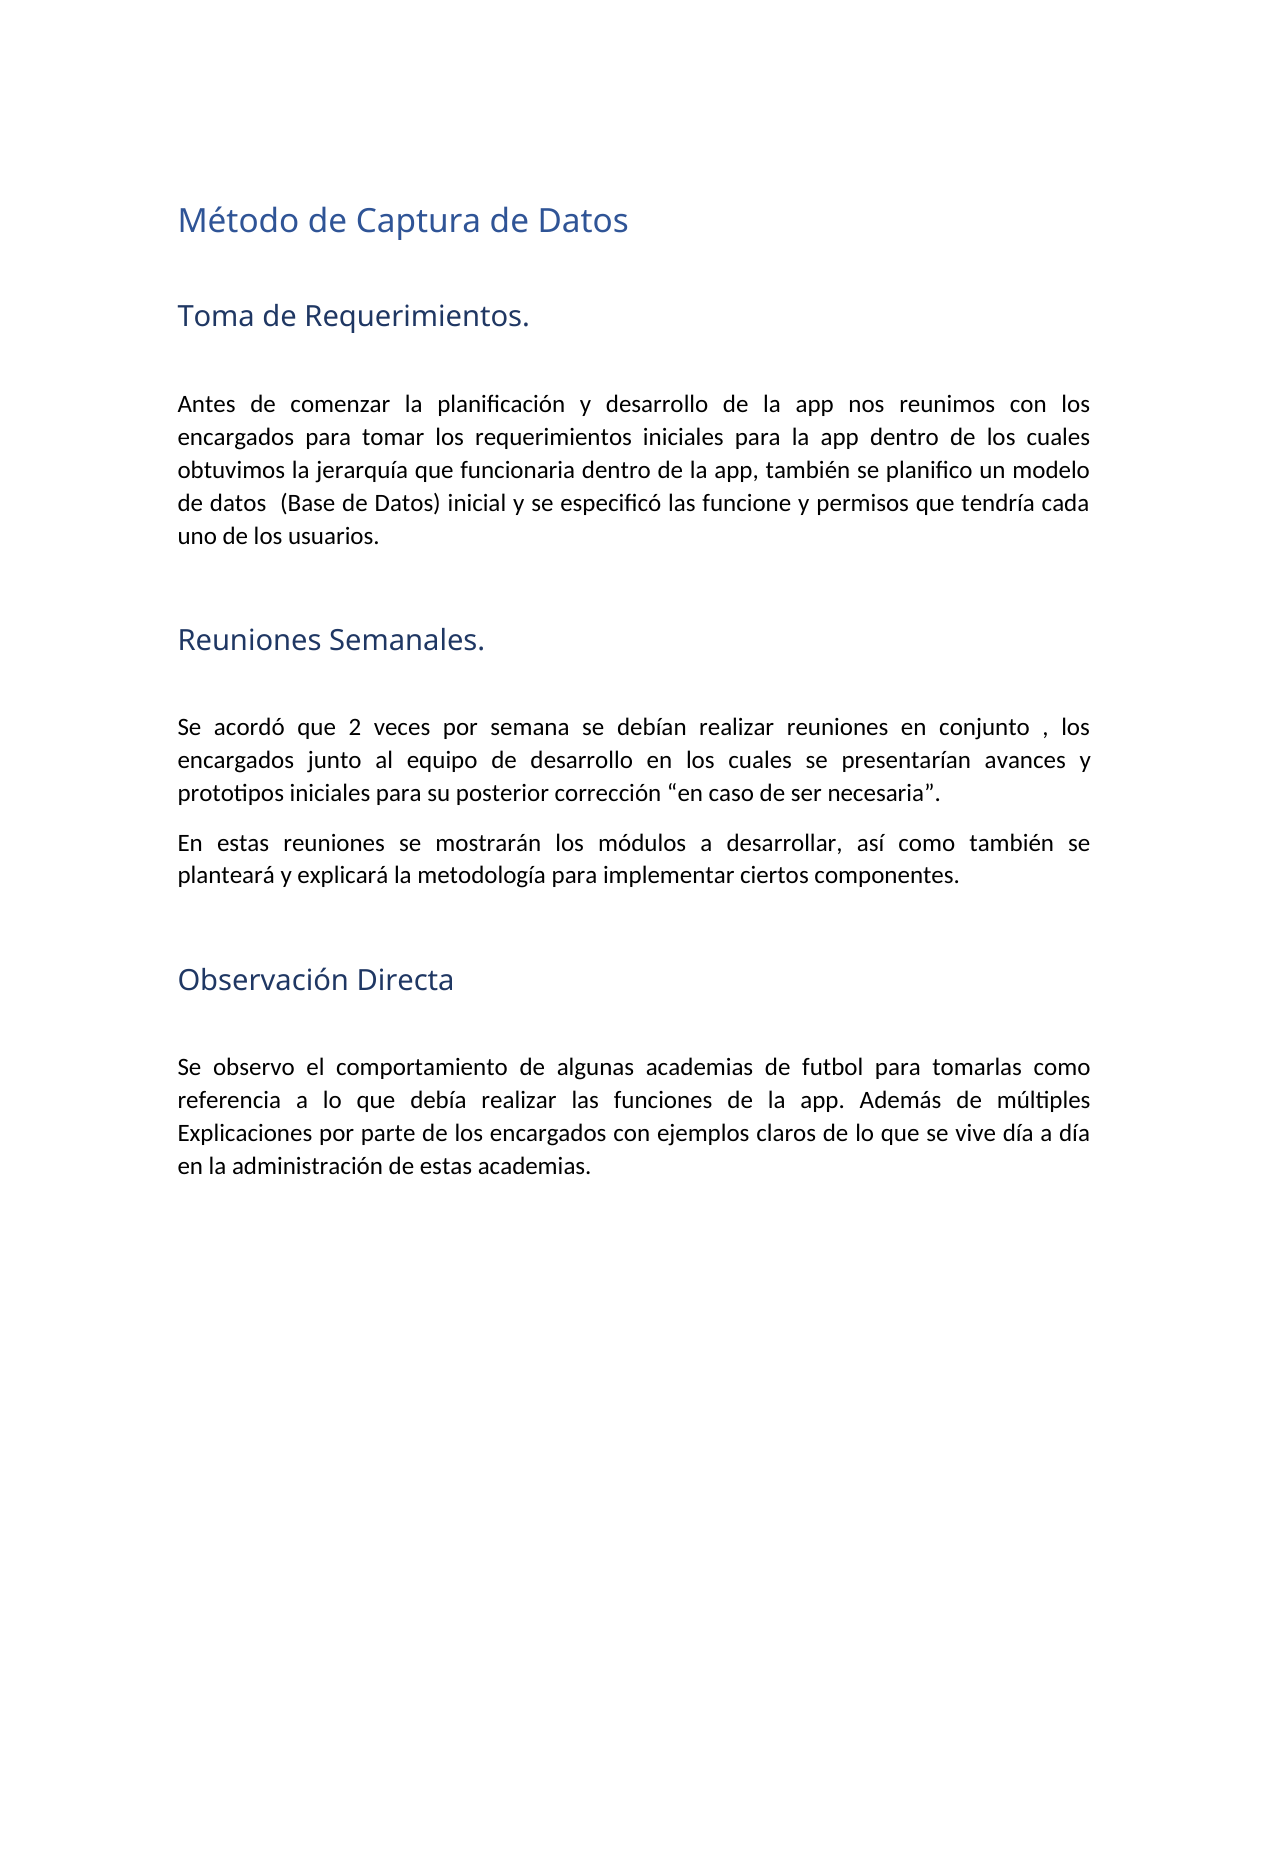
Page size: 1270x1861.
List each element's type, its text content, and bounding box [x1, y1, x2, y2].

text Se acordó que 2 veces por semana se debían realizar reuniones en conjunto , los encargados junto al equipo de desarrollo en los cuales se presentarían avances y prototipos iniciales para su posterior corrección “en caso de ser necesaria”. [177, 711, 1092, 808]
subtitle Toma de Requerimientos. [177, 296, 1092, 335]
text En estas reuniones se mostrarán los módulos a desarrollar, así como también se planteará y explicará la metodología para implementar ciertos componentes. [177, 827, 1092, 890]
text Se observo el comportamiento de algunas academias de futbol para tomarlas como referencia a lo que debía realizar las funciones de la app. Además de múltiples Explicaciones por parte de los encargados con ejemplos claros de lo que se vive día a día en la administración de estas academias. [177, 1051, 1092, 1181]
subtitle Reuniones Semanales. [177, 619, 1092, 659]
text Antes de comenzar la planificación y desarrollo de la app nos reunimos con los encargados para tomar los requerimientos iniciales para la app dentro de los cuales obtuvimos la jerarquía que funcionaria dentro de la app, también se planifico un modelo de datos (Base de Datos) inicial y se especificó las funcione y permisos que tendría cada uno de los usuarios. [177, 388, 1092, 550]
subtitle Observación Directa [177, 959, 1092, 998]
subtitle Método de Captura de Datos [177, 197, 1092, 243]
